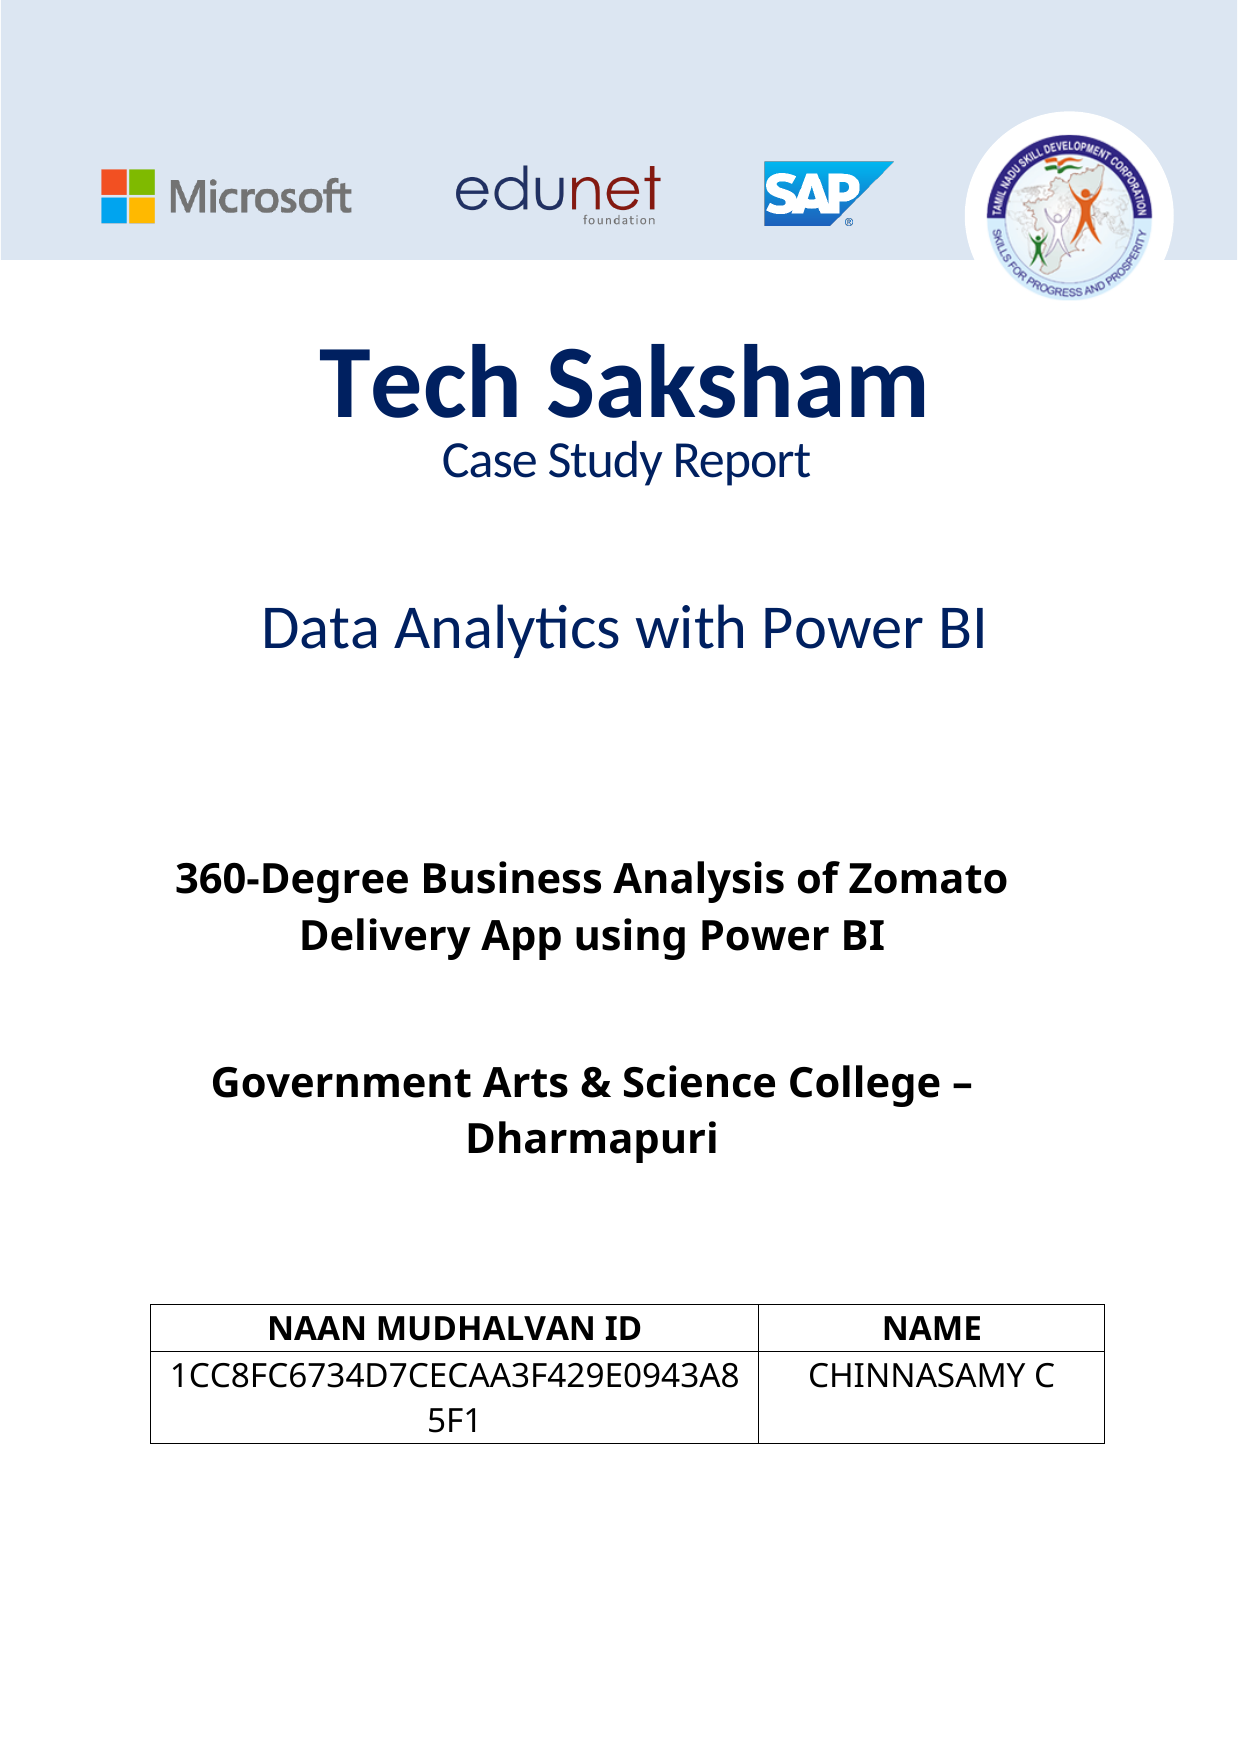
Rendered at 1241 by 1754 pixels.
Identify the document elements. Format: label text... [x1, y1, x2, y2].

picture [762, 159, 896, 228]
picture [95, 163, 358, 228]
table_cell CHINNASAMY C [759, 1352, 1104, 1442]
text 360-Degree Business Analysis of Zomato Delivery App using Power BI [150, 849, 1033, 962]
table_cell 1CC8FC6734D7CECAA3F429E0943A85F1 [151, 1352, 758, 1442]
picture [447, 157, 670, 232]
table_header NAAN MUDHALVAN ID [151, 1305, 758, 1351]
table_header NAME [759, 1305, 1104, 1351]
picture [982, 129, 1156, 303]
text Government Arts & Science College – Dharmapuri [150, 1052, 1033, 1166]
